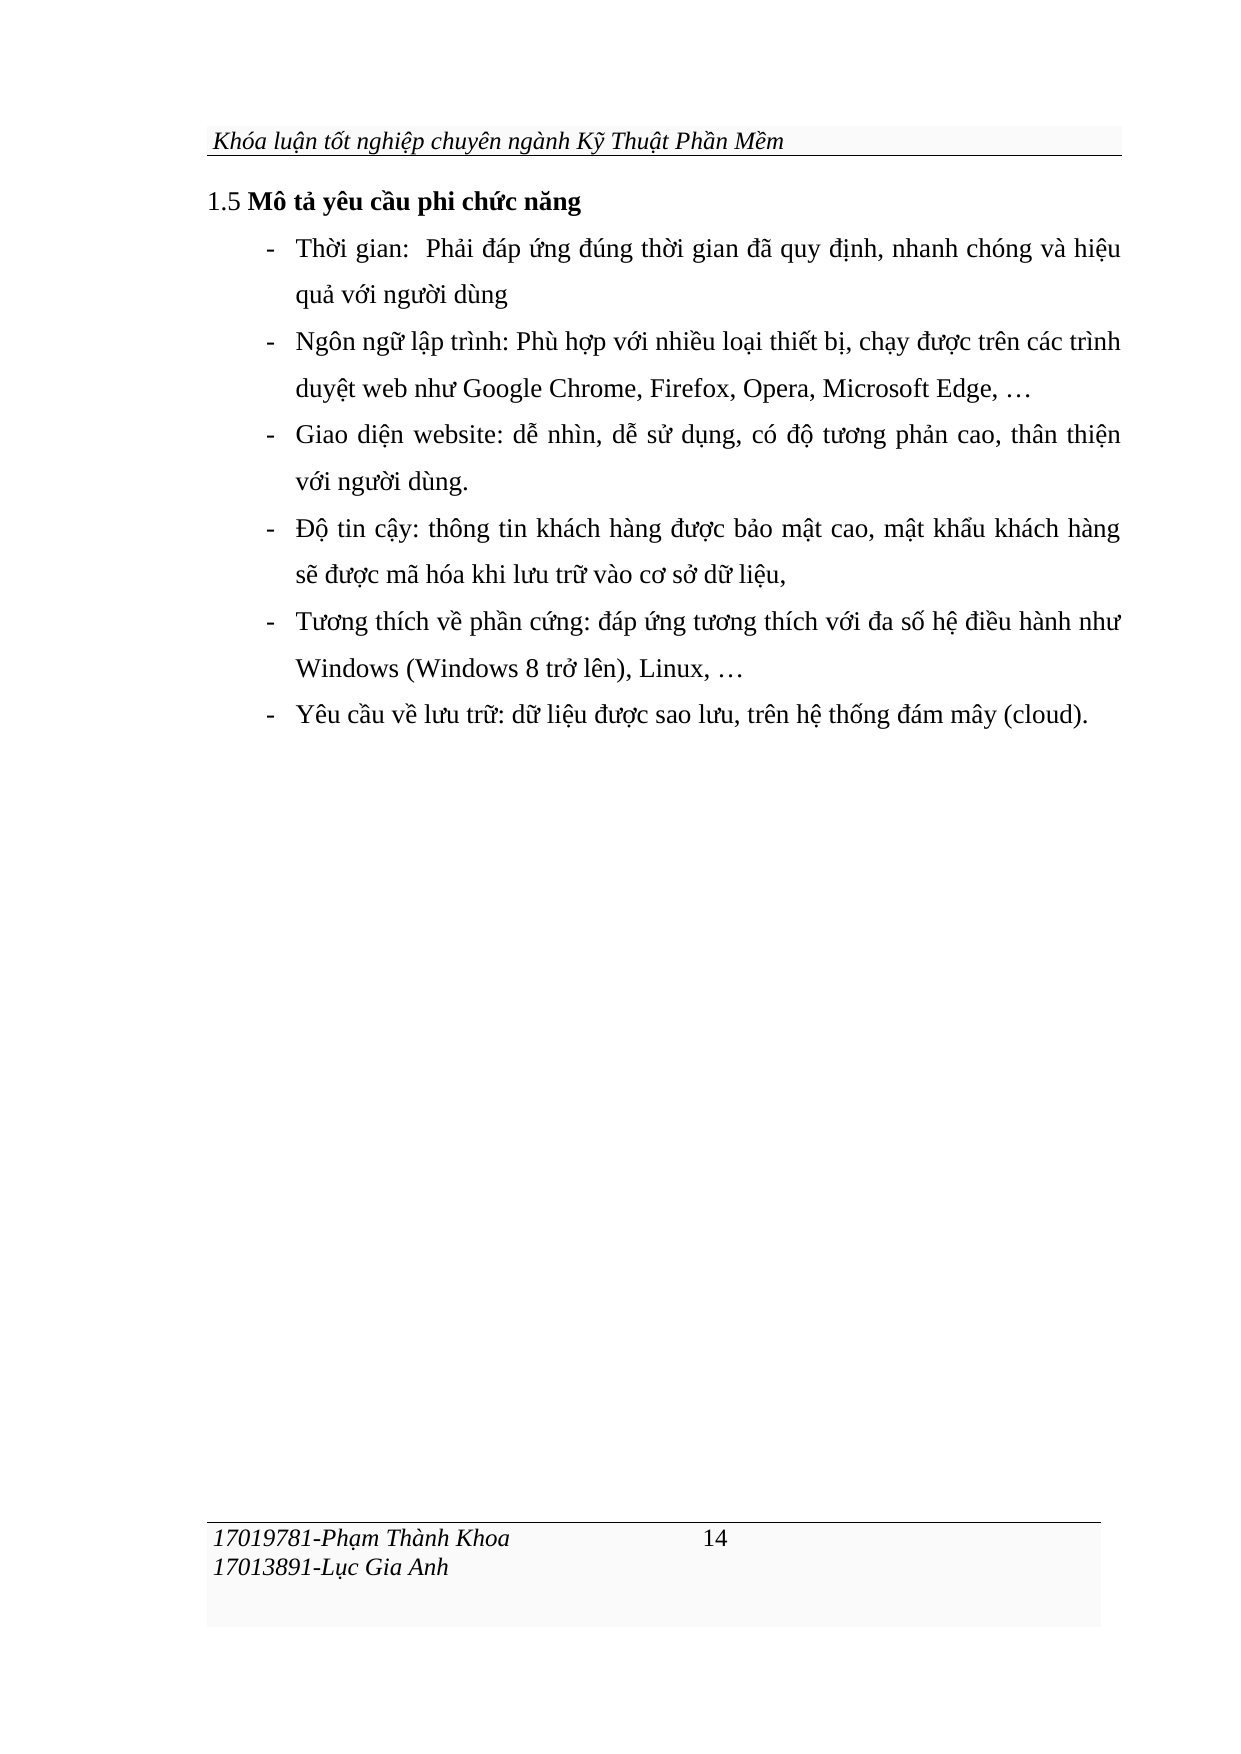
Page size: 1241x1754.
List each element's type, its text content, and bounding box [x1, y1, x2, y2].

list Tương thích về phần cứng: đáp ứng tương thích với đa số hệ điều hành như Windows (Windows 8 trở lên), Linux, … [266, 605, 1122, 683]
list Yêu cầu về lưu trữ: dữ liệu được sao lưu, trên hệ thống đám mây (cloud). [266, 698, 1122, 729]
list Độ tin cậy: thông tin khách hàng được bảo mật cao, mật khẩu khách hàng sẽ được mã hóa khi lưu trữ vào cơ sở dữ liệu, [266, 512, 1122, 589]
list Ngôn ngữ lập trình: Phù hợp với nhiều loại thiết bị, chạy được trên các trình duyệt web như Google Chrome, Firefox, Opera, Microsoft Edge, … [266, 325, 1122, 403]
subtitle Mô tả yêu cầu phi chức năng [207, 185, 1122, 216]
list Thời gian: Phải đáp ứng đúng thời gian đã quy định, nhanh chóng và hiệu quả với người dùng [266, 232, 1122, 309]
list Giao diện website: dễ nhìn, dễ sử dụng, có độ tương phản cao, thân thiện với người dùng. [266, 418, 1122, 496]
